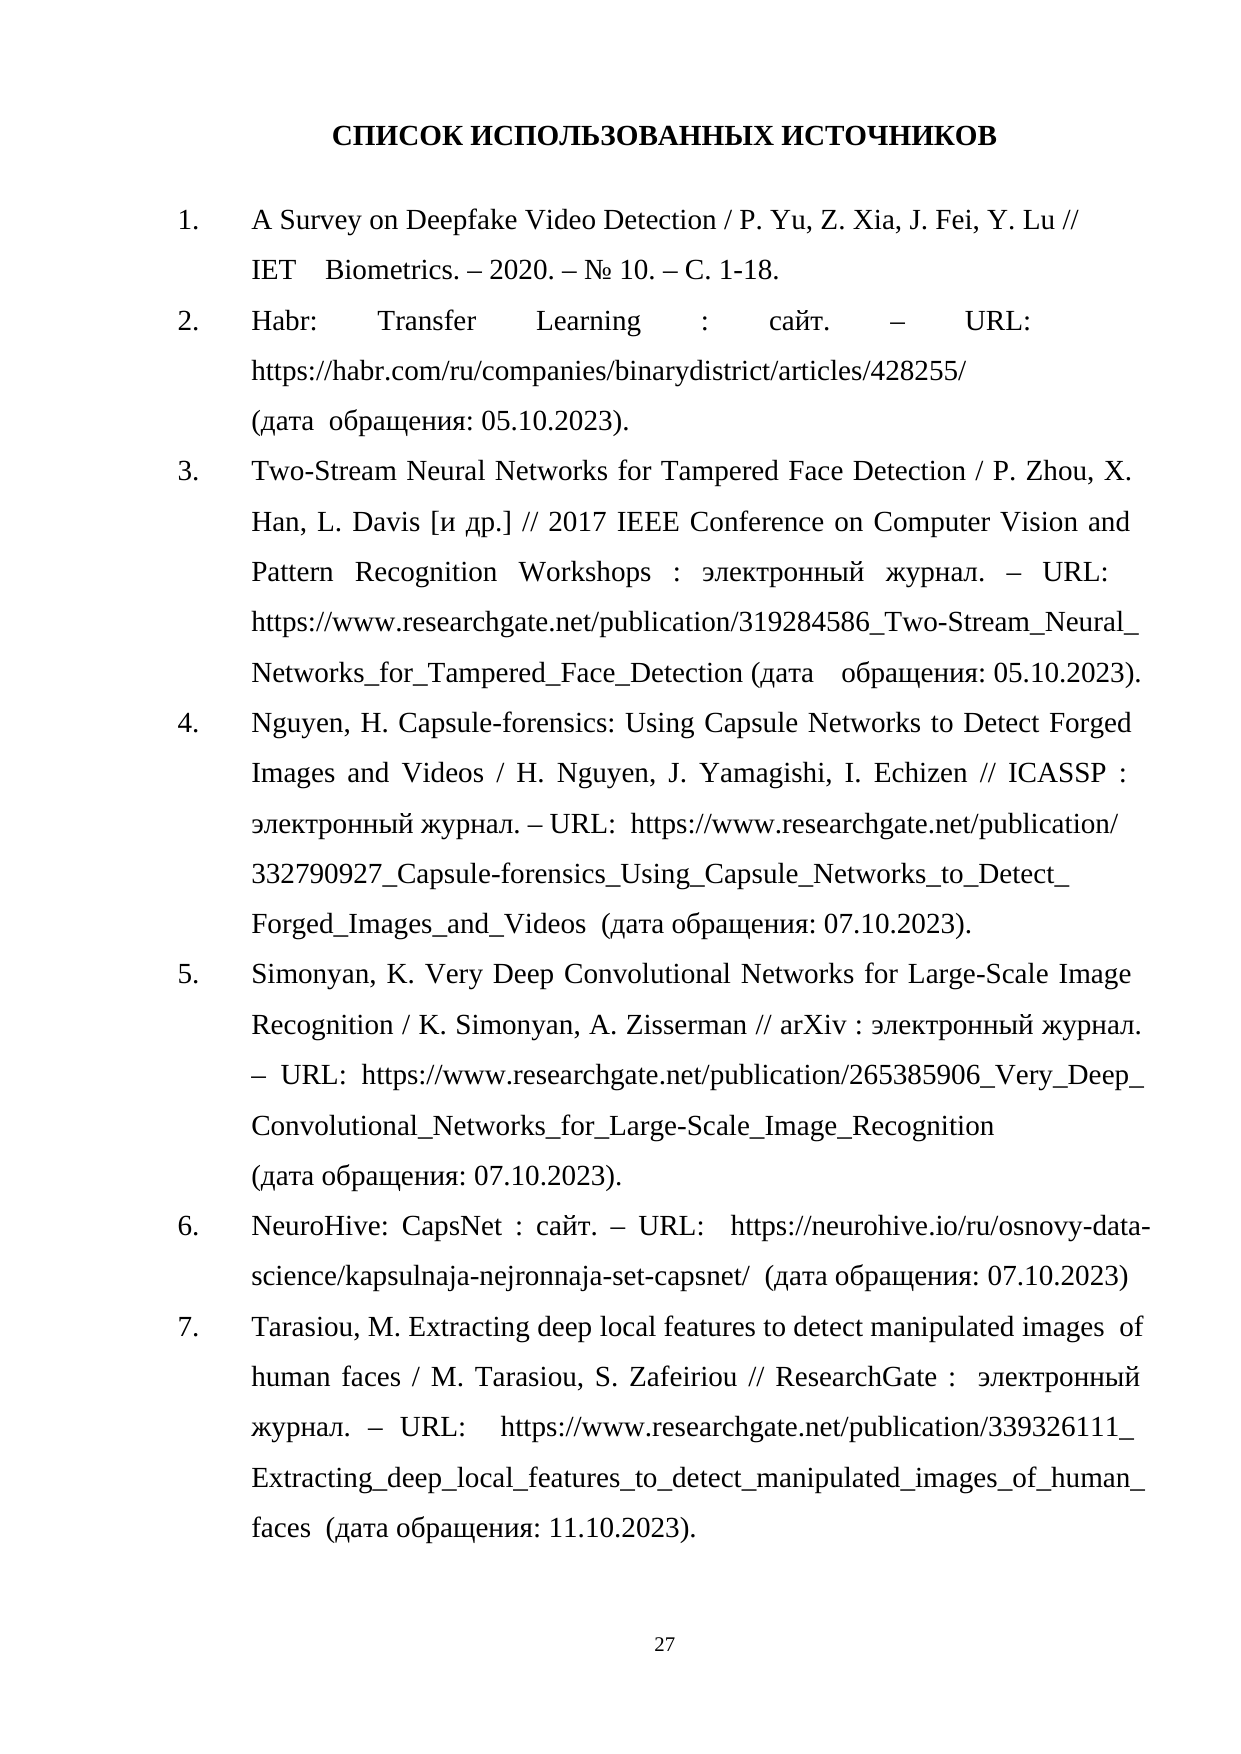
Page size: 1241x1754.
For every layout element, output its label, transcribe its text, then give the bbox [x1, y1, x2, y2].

text СПИСОК ИСПОЛЬЗОВАННЫХ ИСТОЧНИКОВ [177, 118, 1152, 152]
text Forged_Images_and_Videos (дата обращения: 07.10.2023). [177, 906, 1152, 940]
text 5. Simonyan, K. Very Deep Convolutional Networks for Large-Scale Image Recognition / K. Simonyan, A. Zisserman // arXiv : электронный журнал. – URL: https://www.researchgate.net/publication/265385906_Very_Deep_ Convolutional_Networks_for_Large-Scale_Image_Recognition [177, 957, 1152, 1141]
text (дата обращения: 05.10.2023). [177, 403, 1152, 437]
text 4. Nguyen, H. Capsule-forensics: Using Capsule Networks to Detect Forged Images and Videos / H. Nguyen, J. Yamagishi, I. Echizen // ICASSP : электронный журнал. – URL: https://www.researchgate.net/publication/ [177, 705, 1152, 839]
text 2. Habr: Transfer Learning : сайт. – URL: https://habr.com/ru/companies/binarydistrict/articles/428255/ [177, 303, 1152, 386]
text (дата обращения: 07.10.2023). [177, 1158, 1152, 1191]
text 332790927_Capsule-forensics_Using_Capsule_Networks_to_Detect_ [177, 856, 1152, 889]
text 3. Two-Stream Neural Networks for Tampered Face Detection / P. Zhou, X. Han, L. Davis [и др.] // 2017 IEEE Conference on Computer Vision and Pattern Recognition Workshops : электронный журнал. – URL: https://www.researchgate.net/publication/319284586_Two-Stream_Neural_ Networks_for_Tampered_Face_Detection (дата обращения: 05.10.2023). [177, 453, 1152, 688]
text 1. A Survey on Deepfake Video Detection / P. Yu, Z. Xia, J. Fei, Y. Lu // IET Biometrics. – 2020. – № 10. – С. 1-18. [177, 202, 1152, 286]
text 6. NeuroHive: CapsNet : сайт. – URL: https://neurohive.io/ru/osnovy-data- science/kapsulnaja-nejronnaja-set-capsnet/ (дата обращения: 07.10.2023) [177, 1208, 1152, 1292]
text 7. Tarasiou, M. Extracting deep local features to detect manipulated images of human faces / M. Tarasiou, S. Zafeiriou // ResearchGate : электронный журнал. – URL: https://www.researchgate.net/publication/339326111_ Extracting_deep_local_features_to_detect_manipulated_images_of_human_ faces (дата обращения: 11.10.2023). [177, 1309, 1152, 1544]
